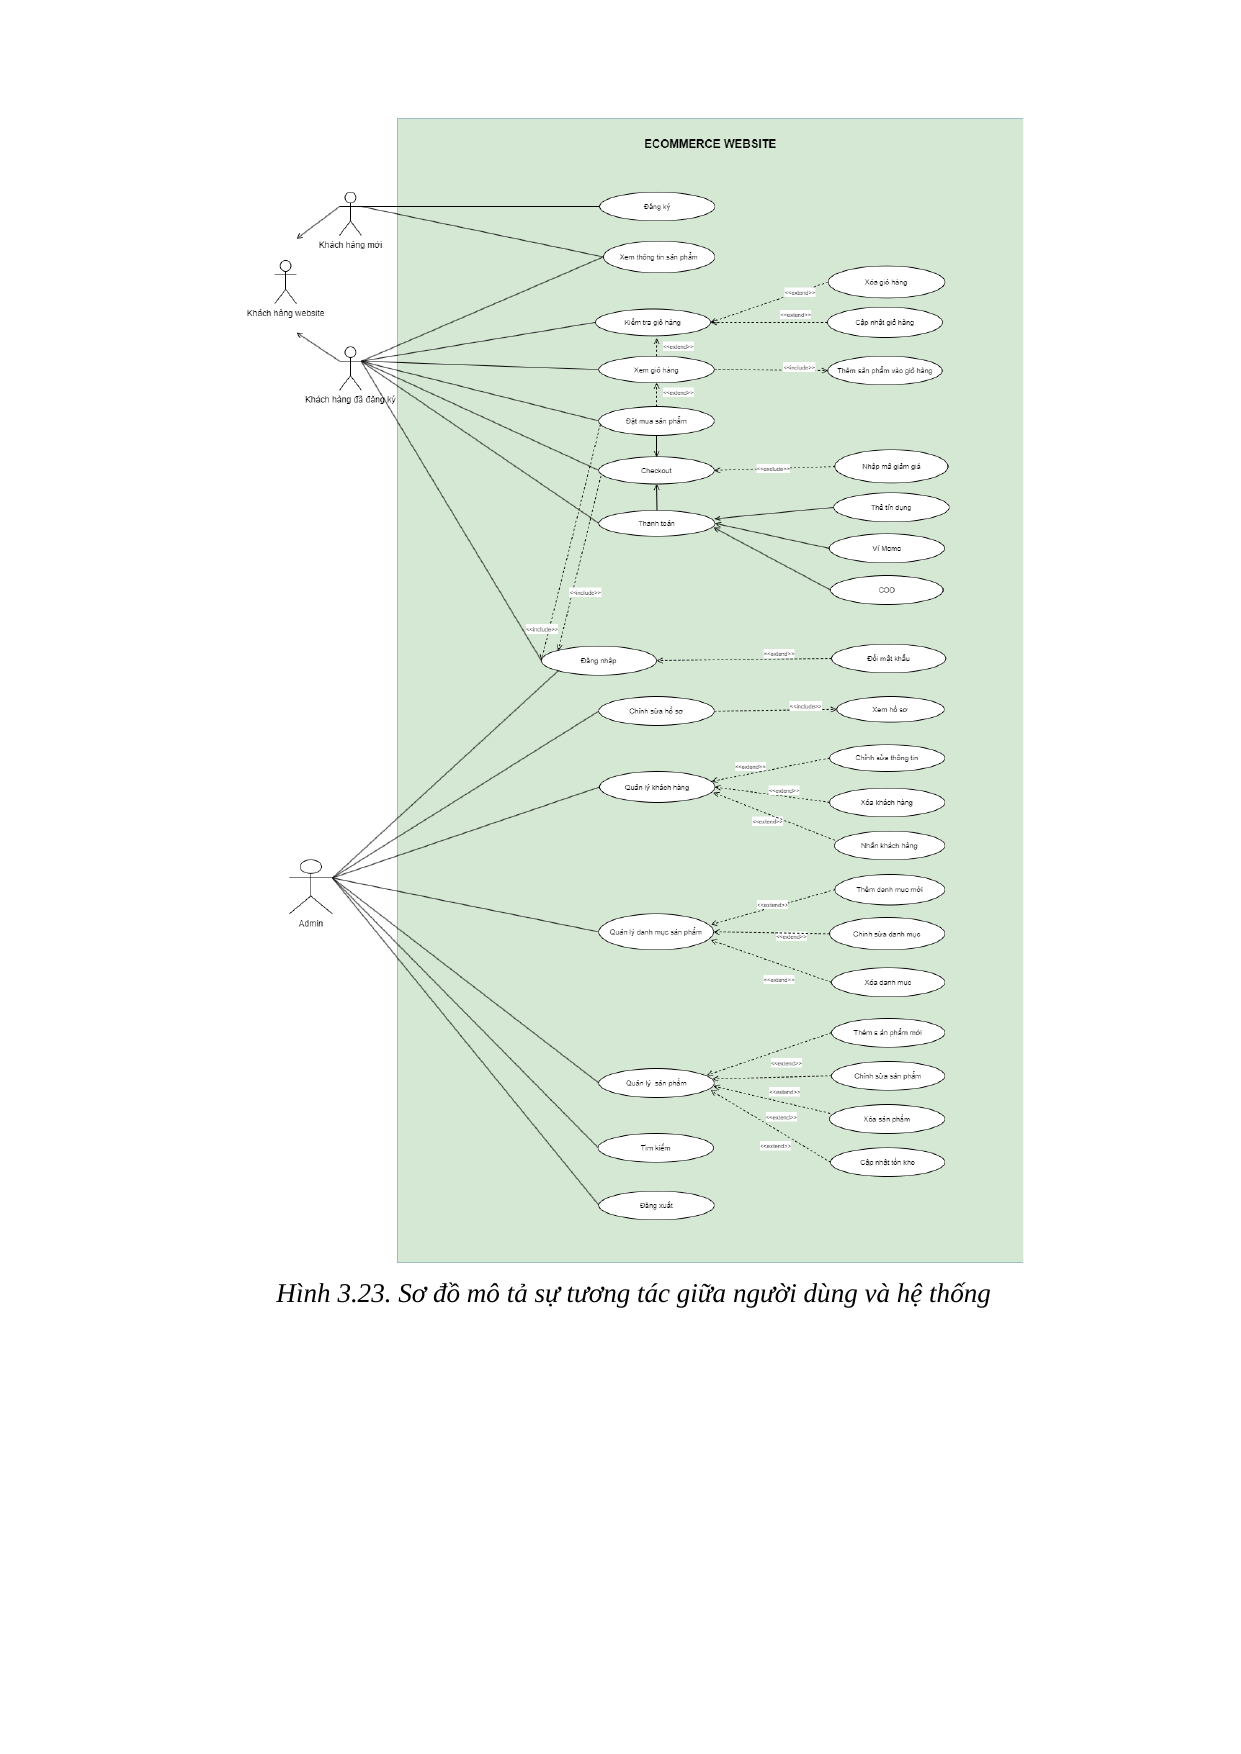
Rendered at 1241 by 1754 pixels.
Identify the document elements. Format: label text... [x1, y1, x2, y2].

picture [246, 118, 1024, 1263]
